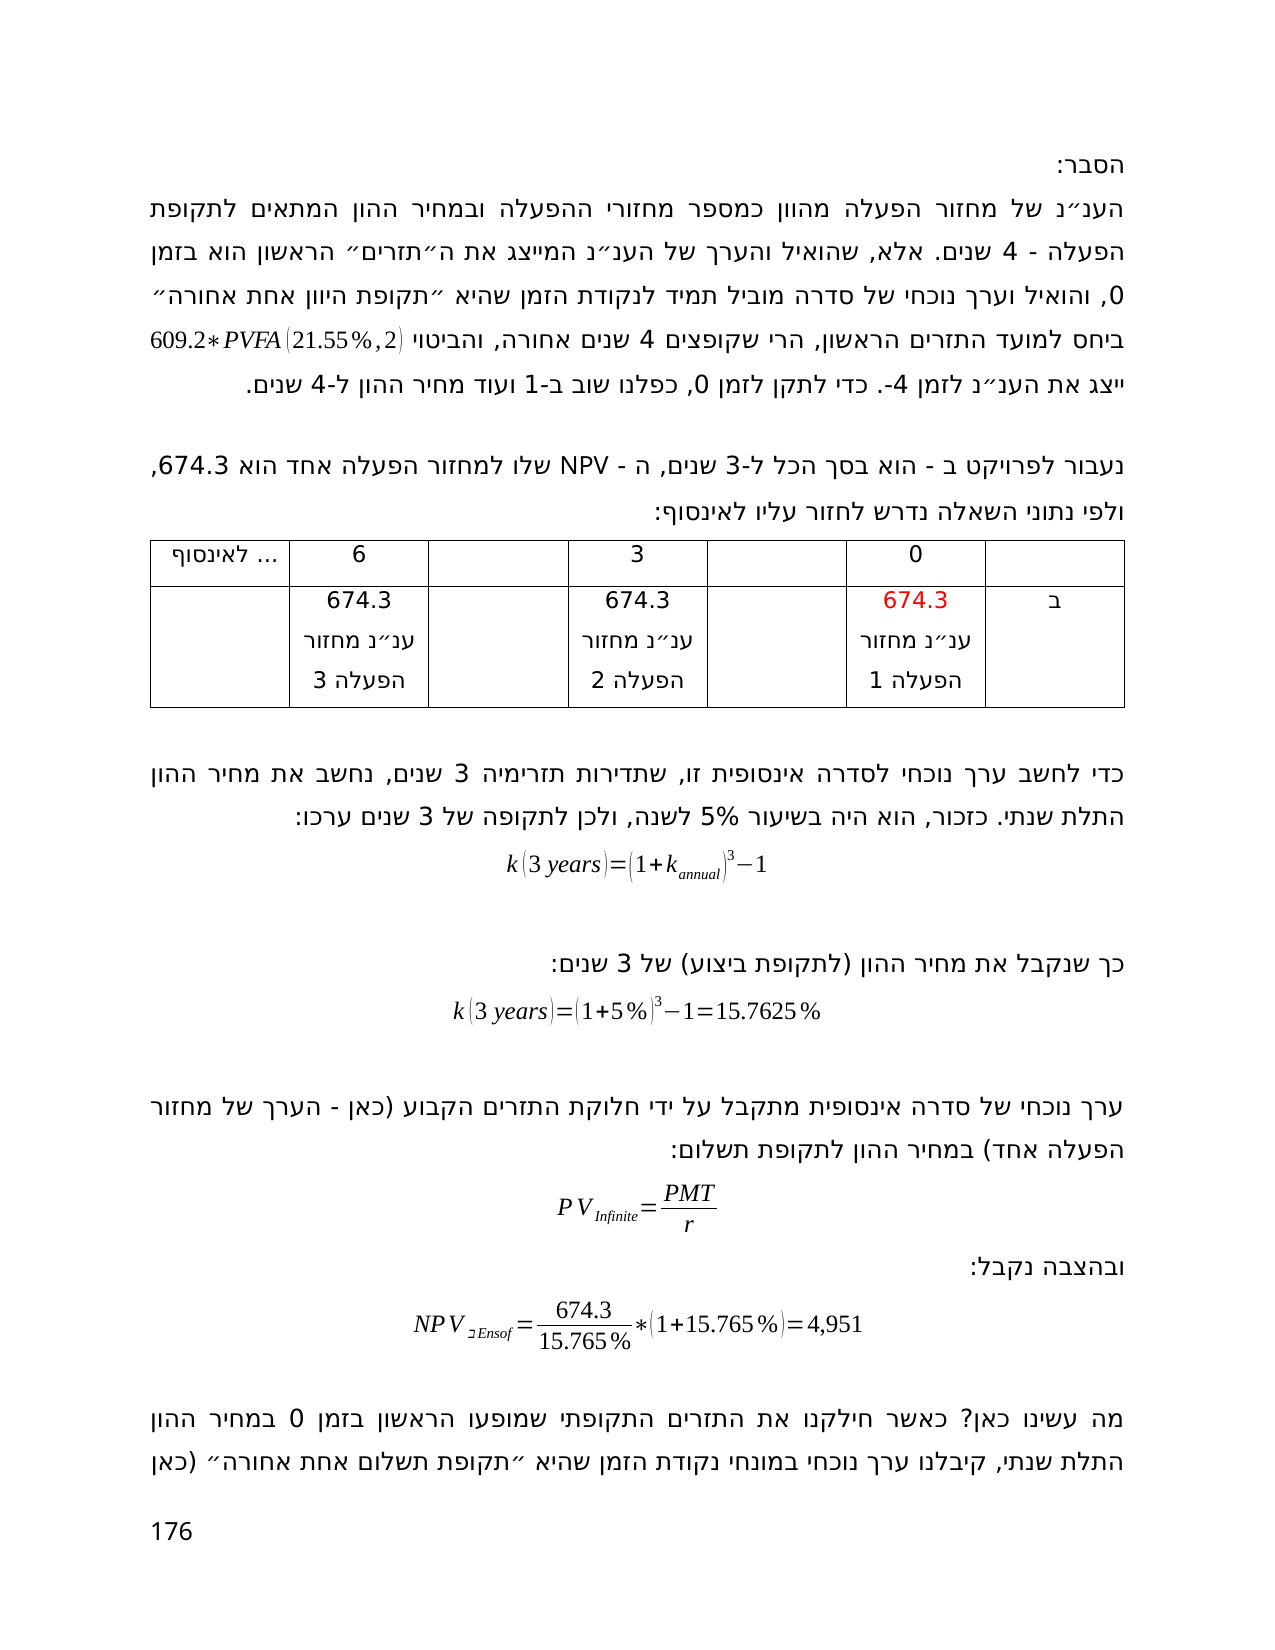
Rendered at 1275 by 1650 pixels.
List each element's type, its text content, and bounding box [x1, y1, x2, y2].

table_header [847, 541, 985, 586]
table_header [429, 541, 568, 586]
text הענ״נ של מחזור הפעלה מהוון כמספר מחזורי ההפעלה ובמחיר ההון המתאים לתקופת הפעלה - 4 שנים. אלא, שהואיל והערך של הענ״נ המייצג את ה״תזרים״ הראשון הוא בזמן 0, והואיל וערך נוכחי של סדרה מוביל תמיד לנקודת הזמן שהיא ״תקופת היוון אחת אחורה״ ביחס למועד התזרים הראשון, הרי שקופצים 4 שנים אחורה, והביטוי ייצג את הענ״נ לזמן 4-. כדי לתקן לזמן 0, כפלנו שוב ב-1 ועוד מחיר ההון ל-4 שנים. [150, 194, 1125, 399]
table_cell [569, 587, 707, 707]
text הסבר: [150, 150, 1125, 179]
text נעבור לפרויקט ב - הוא בסך הכל ל-3 שנים, ה - NPV שלו למחזור הפעלה אחד הוא 674.3, ולפי נתוני השאלה נדרש לחזור עליו לאינסוף: [150, 448, 1125, 526]
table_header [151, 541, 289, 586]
text כך שנקבל את מחיר ההון (לתקופת ביצוע) של 3 שנים: [150, 949, 1125, 978]
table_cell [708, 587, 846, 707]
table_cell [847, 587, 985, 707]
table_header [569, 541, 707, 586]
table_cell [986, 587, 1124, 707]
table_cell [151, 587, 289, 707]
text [150, 1404, 1125, 1477]
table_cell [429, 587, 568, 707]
text ובהצבה נקבל: [150, 1253, 1125, 1282]
text כדי לחשב ערך נוכחי לסדרה אינסופית זו, שתדירות תזרימיה 3 שנים, נחשב את מחיר ההון התלת שנתי. כזכור, הוא היה בשיעור 5% לשנה, ולכן לתקופה של 3 שנים ערכו: [150, 759, 1125, 832]
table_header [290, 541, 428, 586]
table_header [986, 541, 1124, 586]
text ערך נוכחי של סדרה אינסופית מתקבל על ידי חלוקת התזרים הקבוע (כאן - הערך של מחזור הפעלה אחד) במחיר ההון לתקופת תשלום: [150, 1092, 1125, 1165]
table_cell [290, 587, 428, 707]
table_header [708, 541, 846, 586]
